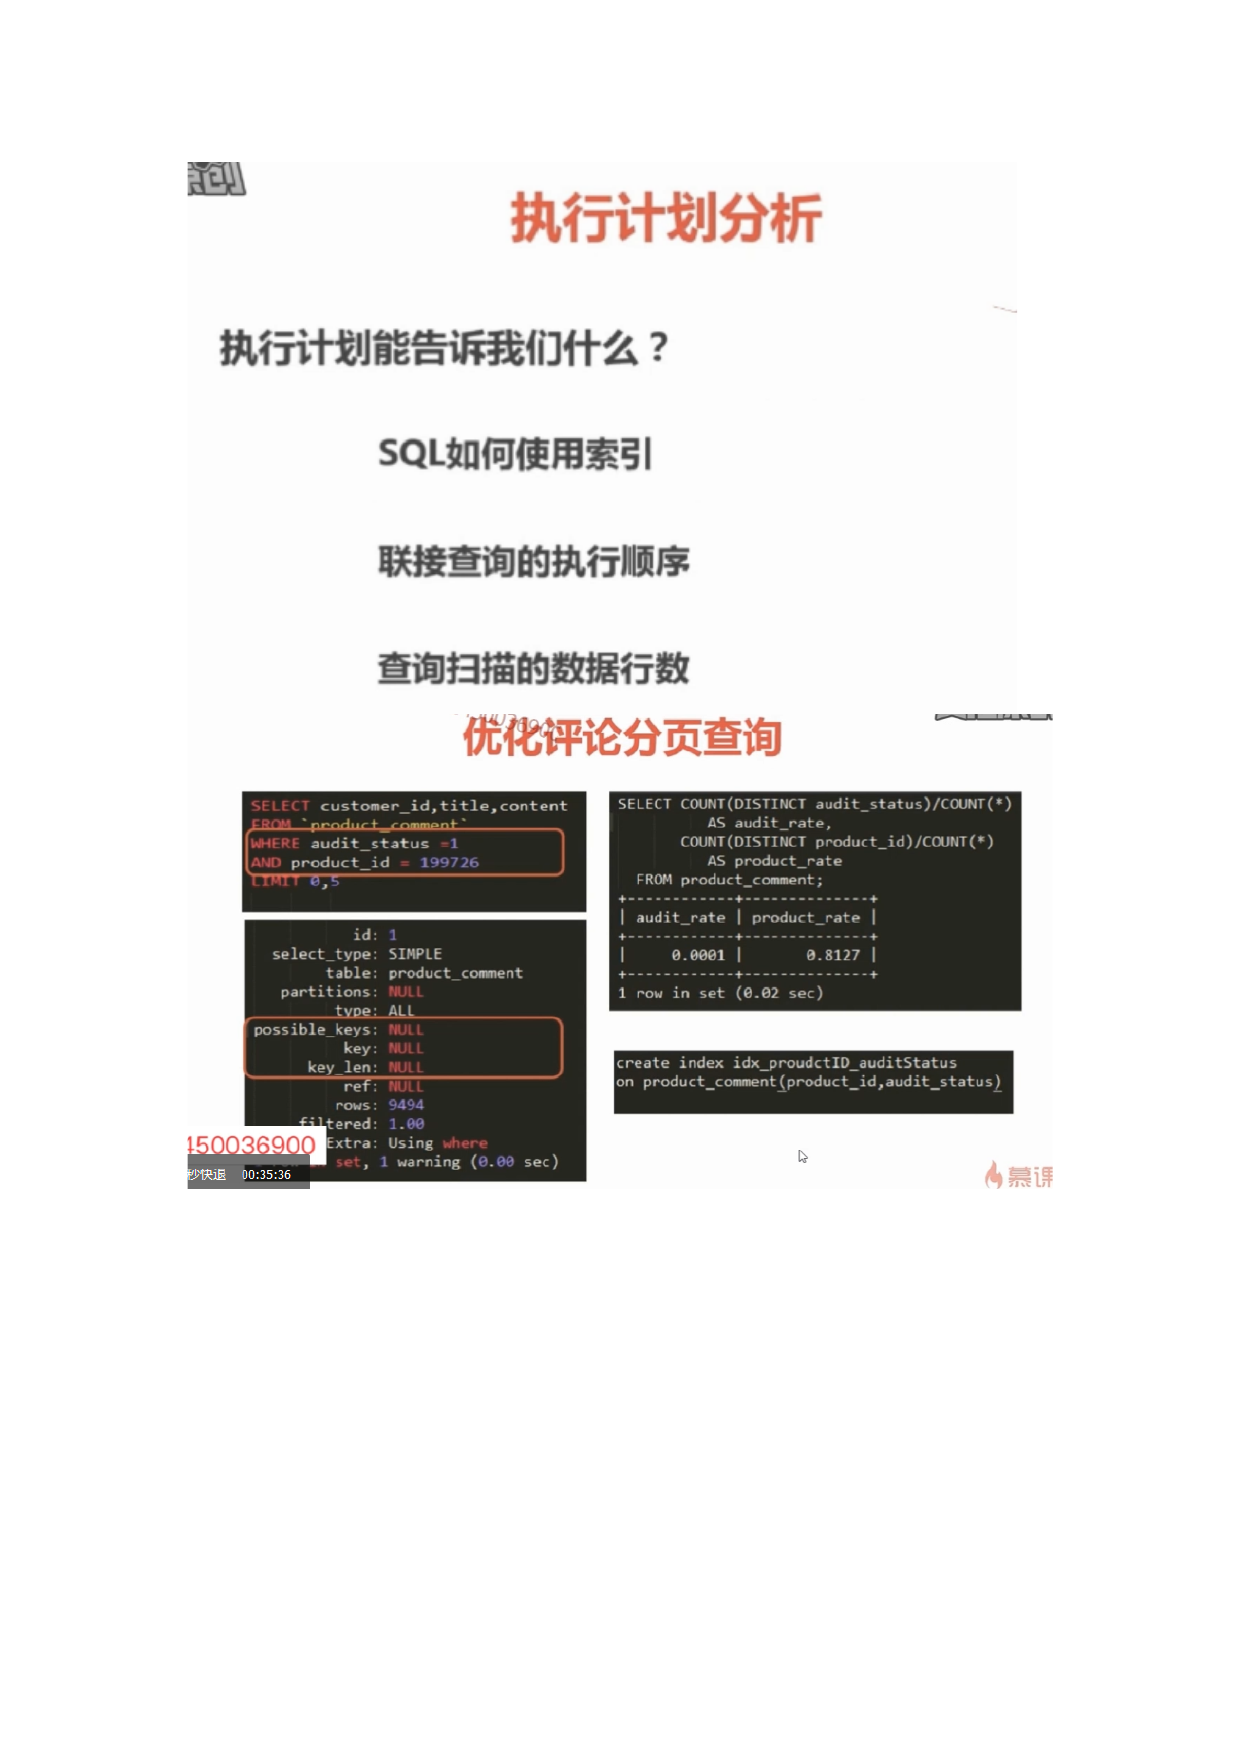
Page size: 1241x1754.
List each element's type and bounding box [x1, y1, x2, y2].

picture [187, 162, 1053, 1189]
